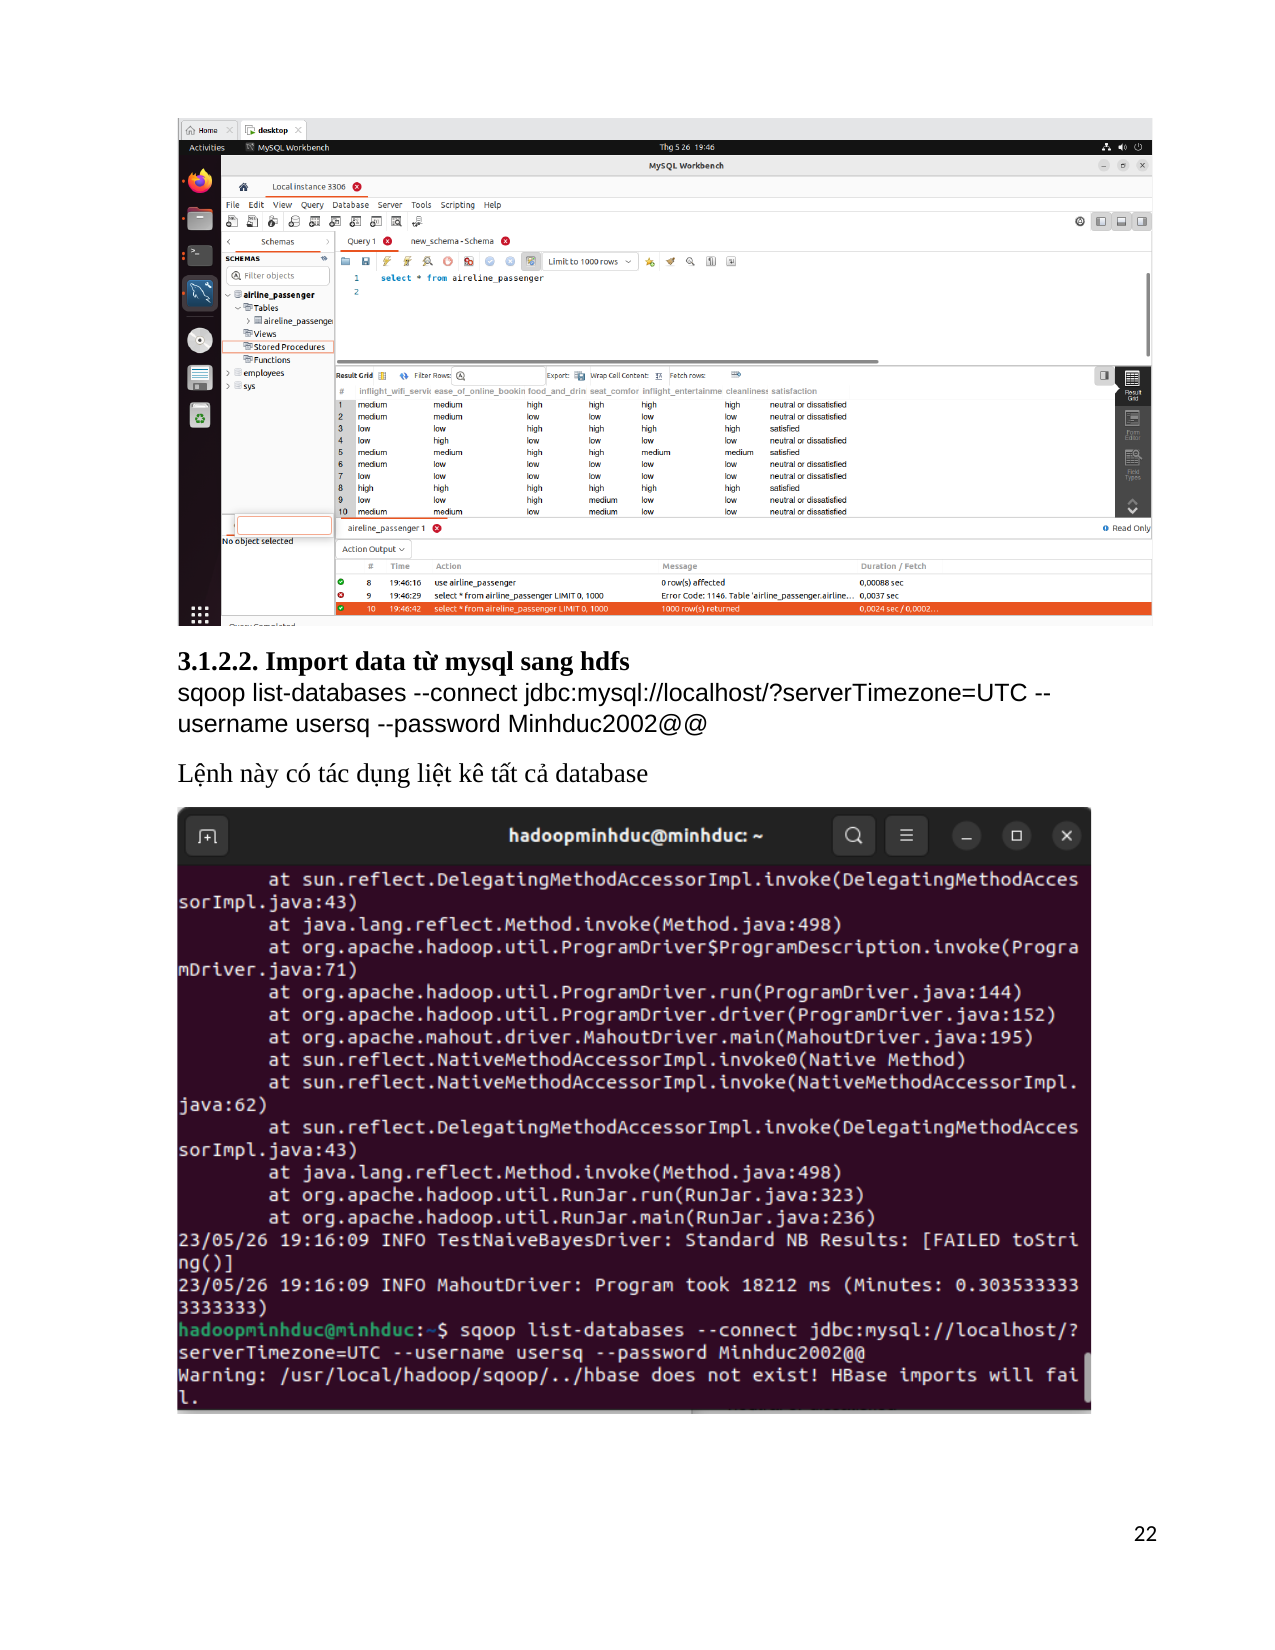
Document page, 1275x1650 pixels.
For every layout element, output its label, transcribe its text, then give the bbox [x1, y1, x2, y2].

picture [177, 118, 1153, 626]
text Lệnh này có tác dụng liệt kê tất cả database [177, 757, 1157, 788]
text 3.1.2.2. Import data từ mysql sang hdfs [177, 645, 1157, 676]
text sqoop list-databases --connect jdbc:mysql://localhost/?serverTimezone=UTC --username usersq --password Minhduc2002@@ [177, 678, 1157, 738]
picture [177, 807, 1092, 1414]
